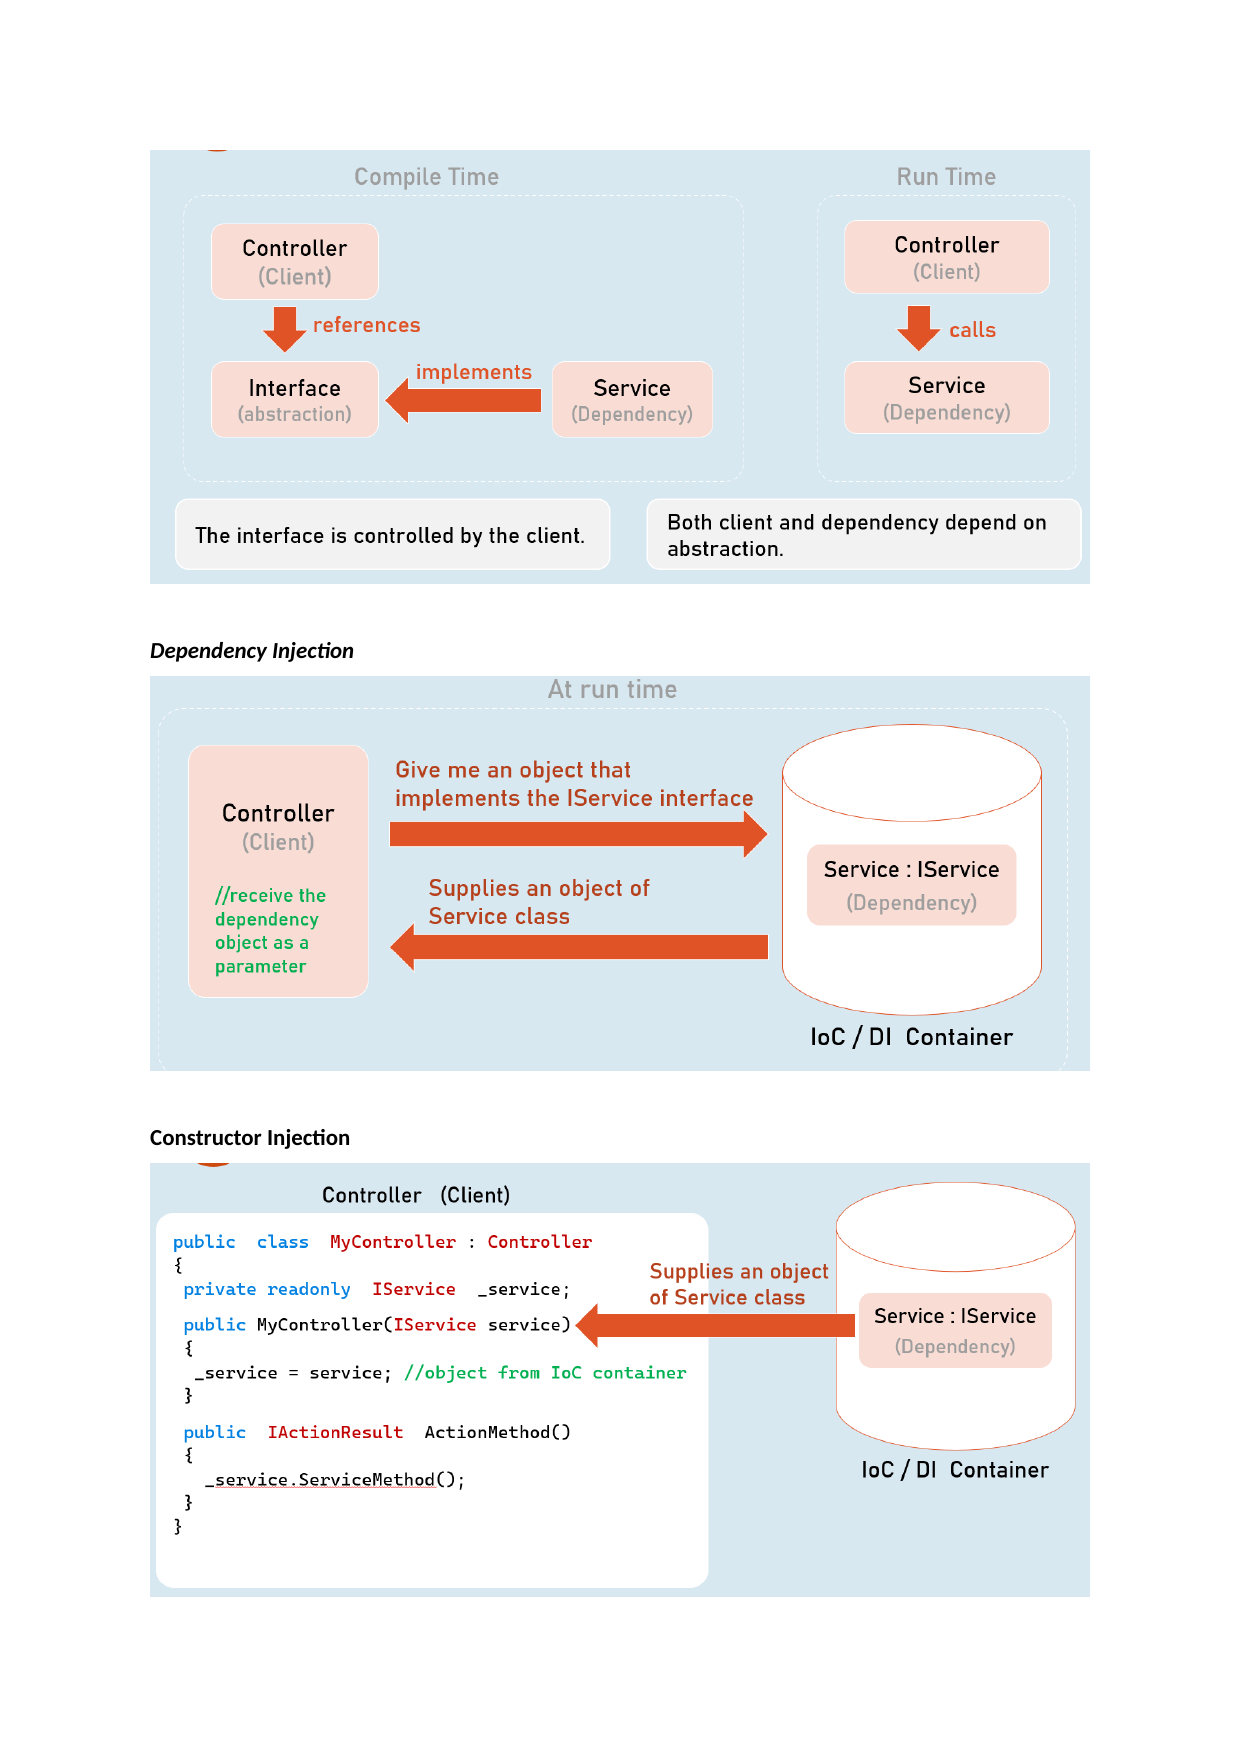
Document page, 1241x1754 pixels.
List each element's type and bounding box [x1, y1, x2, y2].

picture [150, 676, 1091, 1071]
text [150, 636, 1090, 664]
picture [150, 1163, 1091, 1597]
picture [150, 150, 1091, 584]
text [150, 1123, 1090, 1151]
